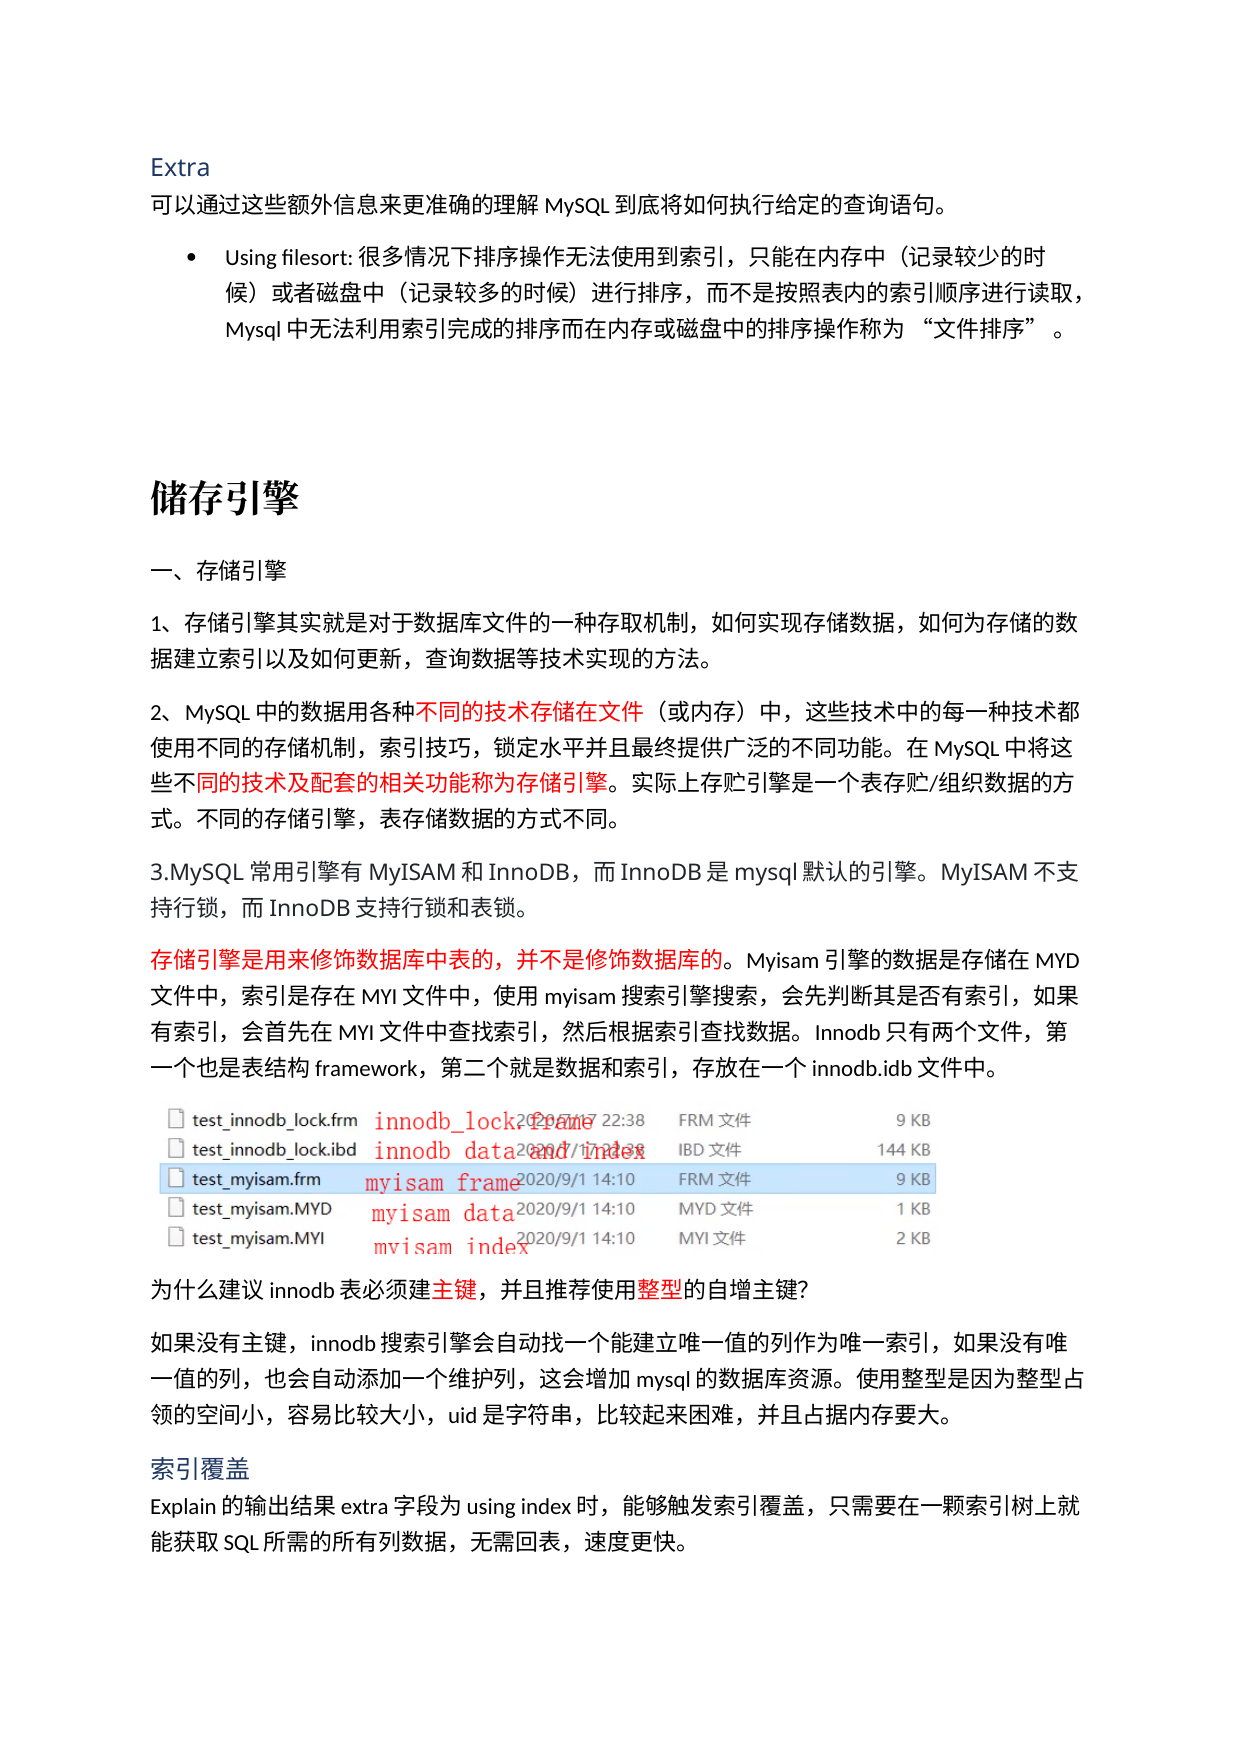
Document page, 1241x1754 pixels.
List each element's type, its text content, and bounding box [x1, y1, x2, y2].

text 可以通过这些额外信息来更准确的理解MySQL到底将如何执行给定的查询语句。 [150, 187, 1090, 220]
text 3.MySQL常用引擎有MyISAM和InnoDB，而InnoDB是mysql默认的引擎。MyISAM不支持行锁，而InnoDB支持行锁和表锁。 [150, 853, 1090, 923]
subtitle Extra [150, 150, 1090, 184]
text 一、存储引擎 [150, 553, 1090, 586]
subtitle 索引覆盖 [150, 1449, 1090, 1485]
text 存储引擎是用来修饰数据库中表的，并不是修饰数据库的。Myisam引擎的数据是存储在MYD文件中，索引是存在MYI文件中，使用myisam搜索引擎搜索，会先判断其是否有索引，如果有索引，会首先在MYI文件中查找索引，然后根据索引查找数据。Innodb只有两个文件，第一个也是表结构framework，第二个就是数据和索引，存放在一个innodb.idb文件中。 [150, 942, 1090, 1083]
list Using filesort: 很多情况下排序操作无法使用到索引，只能在内存中（记录较少的时候）或者磁盘中（记录较多的时候）进行排序，而不是按照表内的索引顺序进行读取，Mysql 中无法利用索引完成的排序而在内存或磁盘中的排序操作称为 “文件排序” 。 [187, 239, 1090, 344]
text Explain的输出结果extra字段为using index时，能够触发索引覆盖，只需要在一颗索引树上就能获取SQL所需的所有列数据，无需回表，速度更快。 [150, 1488, 1090, 1557]
text 2、MySQL中的数据用各种不同的技术存储在文件（或内存）中，这些技术中的每一种技术都使用不同的存储机制，索引技巧，锁定水平并且最终提供广泛的不同功能。在MySQL中将这些不同的技术及配套的相关功能称为存储引擎。实际上存贮引擎是一个表存贮/组织数据的方式。不同的存储引擎，表存储数据的方式不同。 [150, 693, 1090, 834]
subtitle 储存引擎 [150, 470, 1090, 523]
picture [150, 1102, 1091, 1254]
text 为什么建议innodb表必须建主键，并且推荐使用整型的自增主键？ [150, 1272, 1090, 1306]
text 1、存储引擎其实就是对于数据库文件的一种存取机制，如何实现存储数据，如何为存储的数据建立索引以及如何更新，查询数据等技术实现的方法。 [150, 605, 1090, 674]
text 如果没有主键，innodb搜索引擎会自动找一个能建立唯一值的列作为唯一索引，如果没有唯一值的列，也会自动添加一个维护列，这会增加mysql的数据库资源。使用整型是因为整型占领的空间小，容易比较大小，uid是字符串，比较起来困难，并且占据内存要大。 [150, 1325, 1090, 1430]
